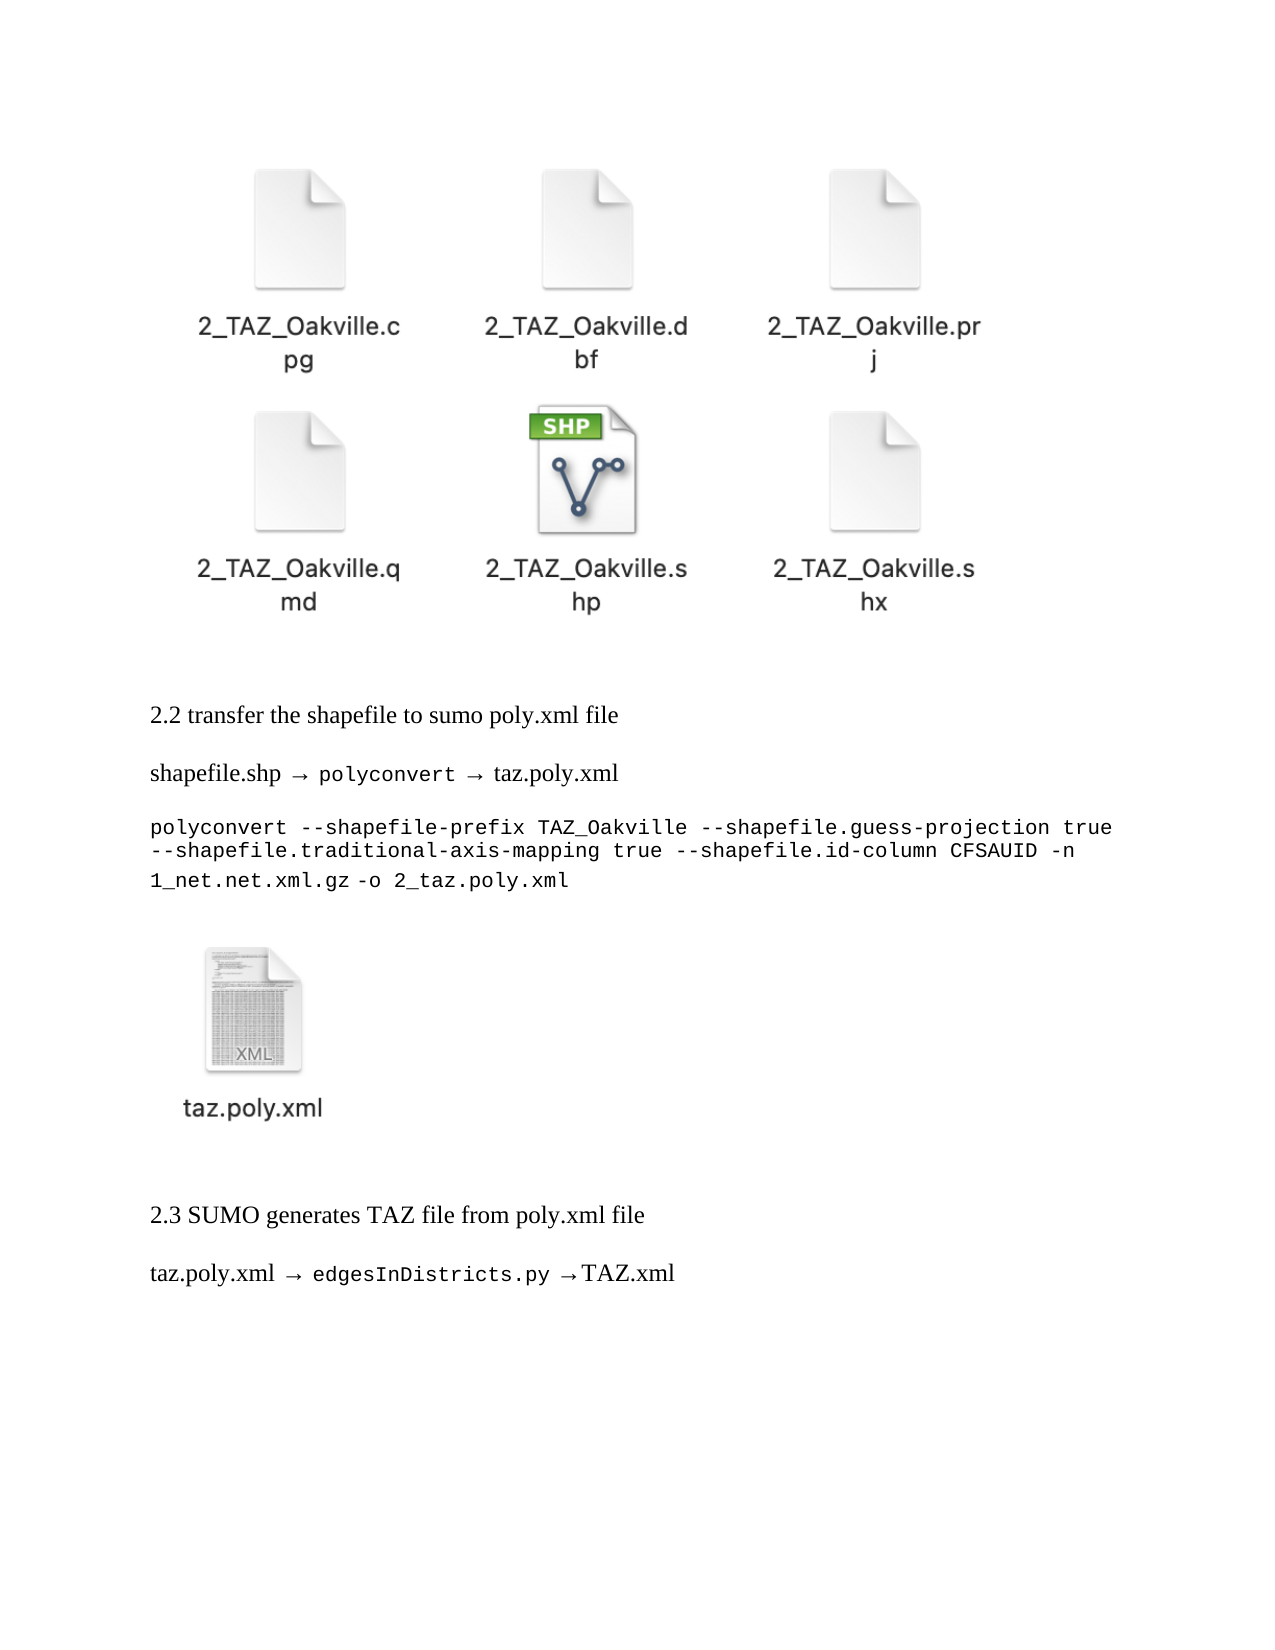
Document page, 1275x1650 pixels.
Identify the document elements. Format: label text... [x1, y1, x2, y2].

text 2.3 SUMO generates TAZ file from poly.xml file [150, 1200, 1125, 1228]
picture [150, 922, 371, 1171]
text polyconvert --shapefile-prefix TAZ_Oakville --shapefile.guess-projection true --shapefile.traditional-axis-mapping true --shapefile.id-column CFSAUID -n 1_net.net.xml.gz -o 2_taz.poly.xml [150, 817, 1125, 893]
picture [150, 150, 1019, 671]
text taz.poly.xml → edgesInDistricts.py →TAZ.xml [150, 1258, 1125, 1287]
text 2.2 transfer the shapefile to sumo poly.xml file [150, 700, 1125, 729]
text shapefile.shp → polyconvert → taz.poly.xml [150, 758, 1125, 787]
